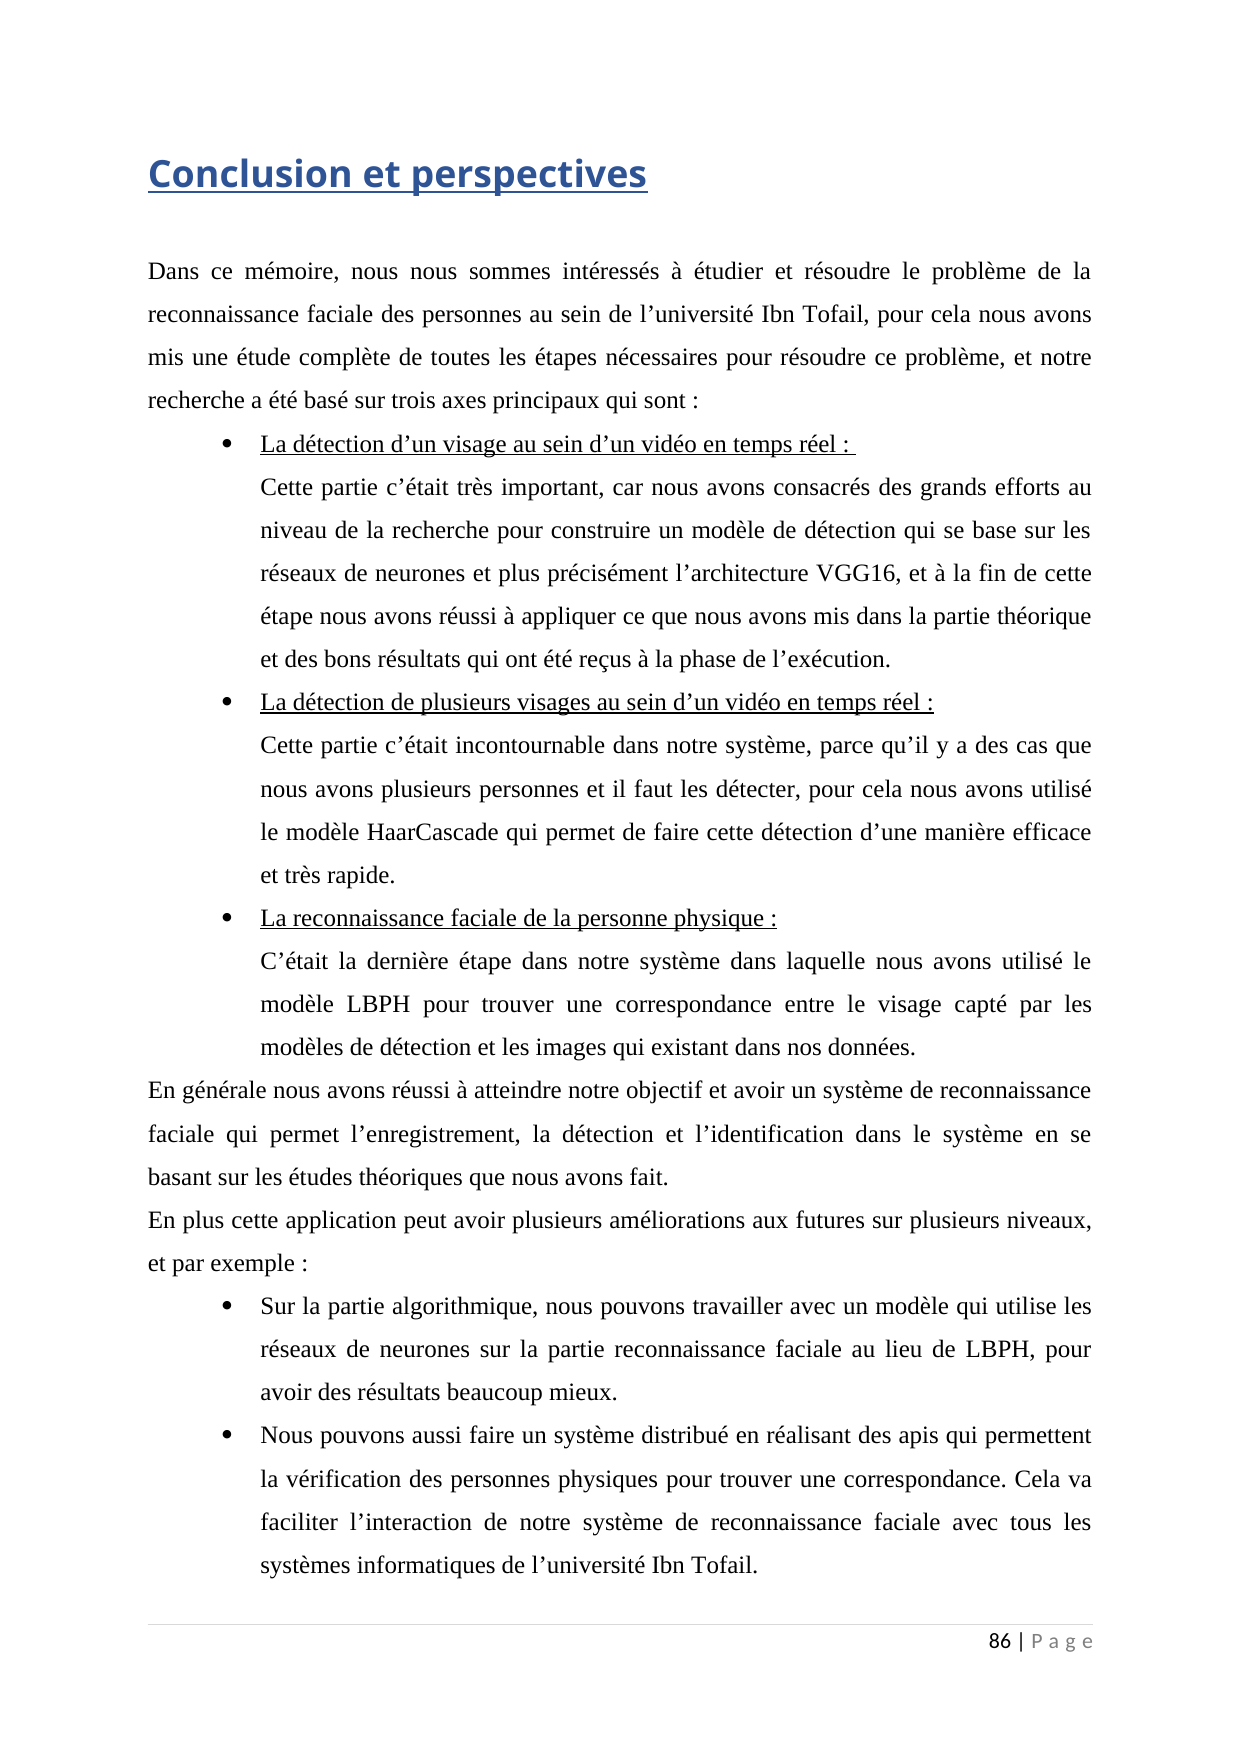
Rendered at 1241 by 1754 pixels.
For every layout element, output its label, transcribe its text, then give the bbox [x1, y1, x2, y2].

list Cette partie c’était incontournable dans notre système, parce qu’il y a des cas que nous avons plusieurs personnes et il faut les détecter, pour cela nous avons utilisé le modèle HaarCascade qui permet de faire cette détection d’une manière efficace et très rapide. [260, 731, 1093, 889]
text En générale nous avons réussi à atteindre notre objectif et avoir un système de reconnaissance faciale qui permet l’enregistrement, la détection et l’identification dans le système en se basant sur les études théoriques que nous avons fait. [148, 1076, 1093, 1191]
list La détection de plusieurs visages au sein d’un vidéo en temps réel : [223, 687, 1093, 716]
list Nous pouvons aussi faire un système distribué en réalisant des apis qui permettent la vérification des personnes physiques pour trouver une correspondance. Cela va faciliter l’interaction de notre système de reconnaissance faciale avec tous les systèmes informatiques de l’université Ibn Tofail. [223, 1421, 1093, 1579]
list La reconnaissance faciale de la personne physique : [223, 903, 1093, 932]
list Cette partie c’était très important, car nous avons consacrés des grands efforts au niveau de la recherche pour construire un modèle de détection qui se base sur les réseaux de neurones et plus précisément l’architecture VGG16, et à la fin de cette étape nous avons réussi à appliquer ce que nous avons mis dans la partie théorique et des bons résultats qui ont été reçus à la phase de l’exécution. [260, 472, 1093, 673]
list Sur la partie algorithmique, nous pouvons travailler avec un modèle qui utilise les réseaux de neurones sur la partie reconnaissance faciale au lieu de LBPH, pour avoir des résultats beaucoup mieux. [223, 1291, 1093, 1406]
text Dans ce mémoire, nous nous sommes intéressés à étudier et résoudre le problème de la reconnaissance faciale des personnes au sein de l’université Ibn Tofail, pour cela nous avons mis une étude complète de toutes les étapes nécessaires pour résoudre ce problème, et notre recherche a été basé sur trois axes principaux qui sont : [148, 256, 1093, 414]
subtitle Conclusion et perspectives [148, 148, 1093, 199]
list La détection d’un visage au sein d’un vidéo en temps réel : [223, 429, 1093, 457]
text En plus cette application peut avoir plusieurs améliorations aux futures sur plusieurs niveaux, et par exemple : [148, 1205, 1093, 1277]
list C’était la dernière étape dans notre système dans laquelle nous avons utilisé le modèle LBPH pour trouver une correspondance entre le visage capté par les modèles de détection et les images qui existant dans nos données. [260, 946, 1093, 1061]
